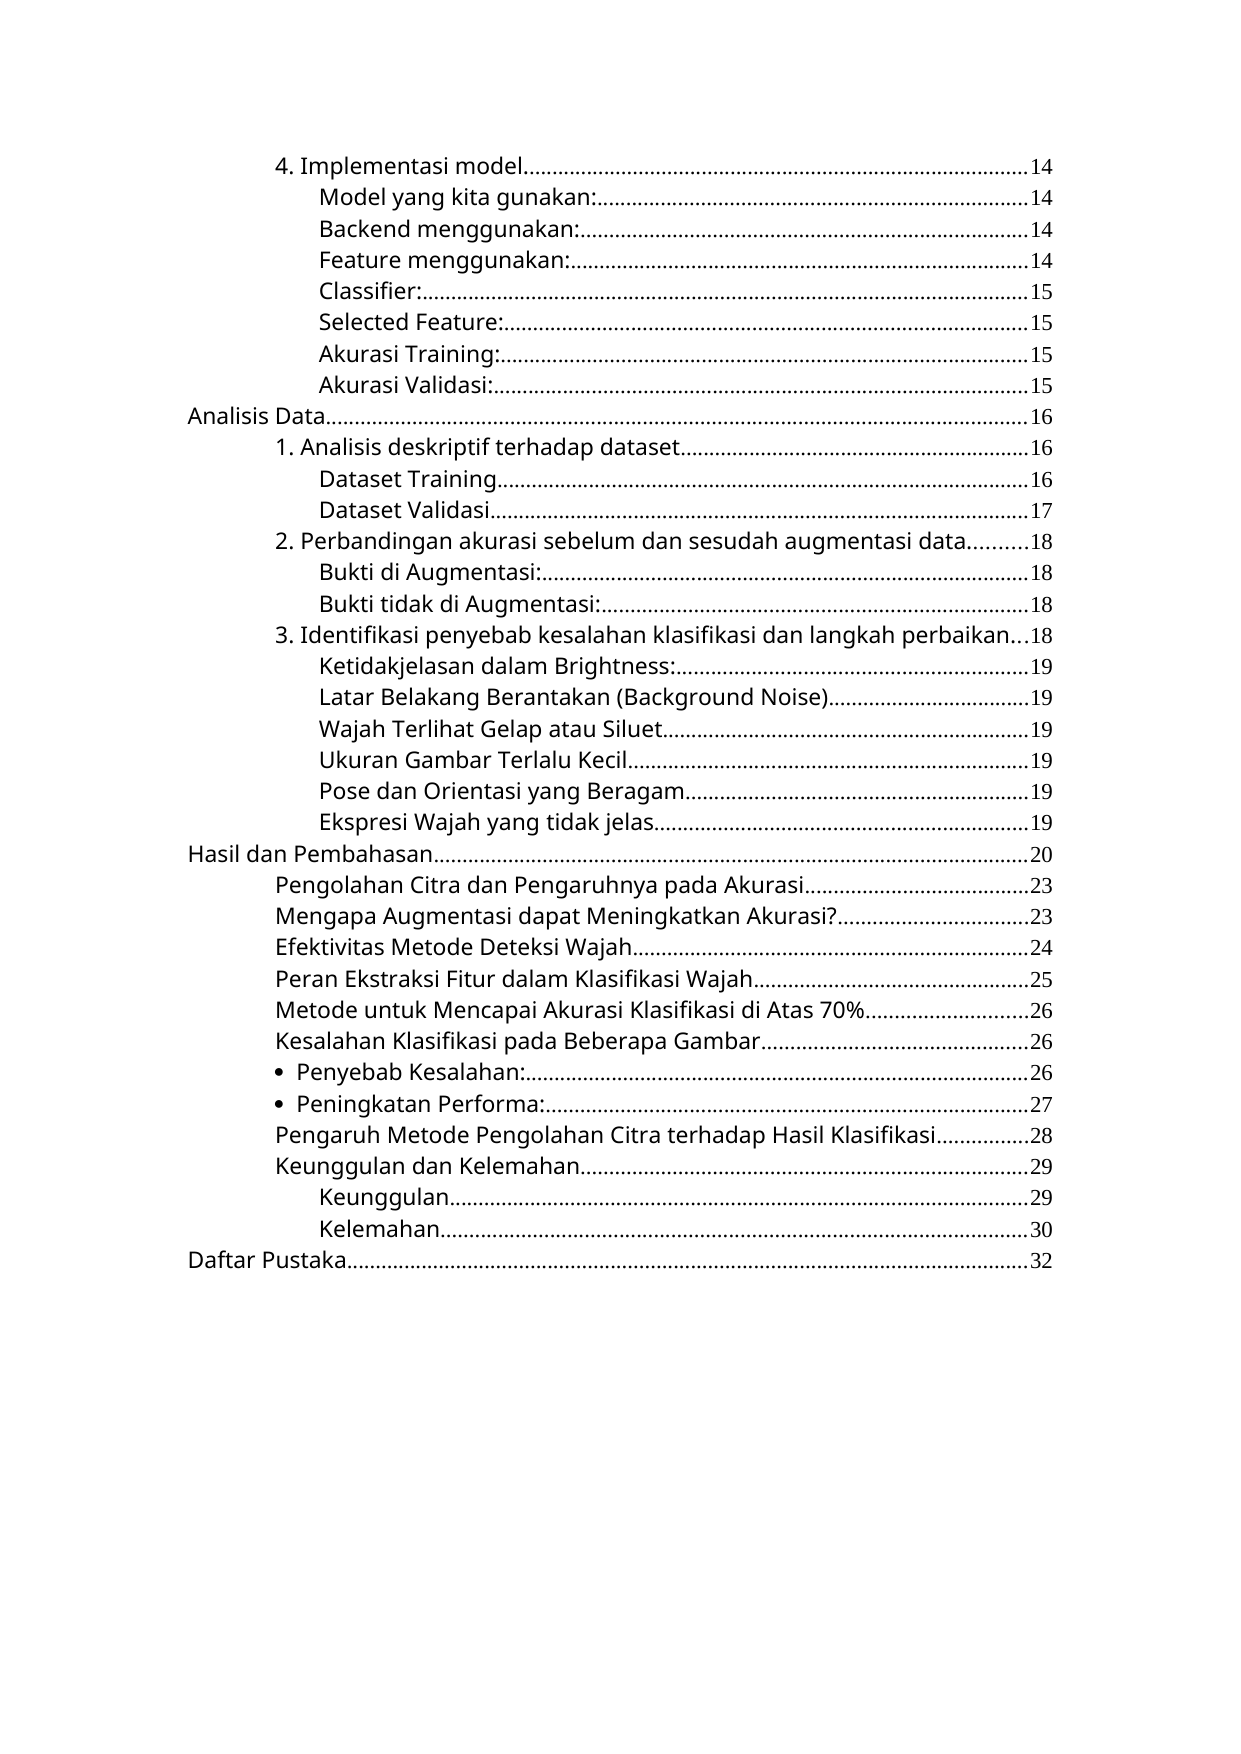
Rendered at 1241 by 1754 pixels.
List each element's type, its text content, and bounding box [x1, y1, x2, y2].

text Ketidakjelasan dalam Brightness: 19 [319, 650, 1053, 681]
text Bukti tidak di Augmentasi: 18 [319, 587, 1053, 619]
text 2. Perbandingan akurasi sebelum dan sesudah augmentasi data. 18 [275, 525, 1053, 556]
text Ekspresi Wajah yang tidak jelas 19 [319, 806, 1053, 837]
text Hasil dan Pembahasan 20 [187, 837, 1053, 869]
text Keunggulan dan Kelemahan 29 [275, 1150, 1053, 1181]
text Wajah Terlihat Gelap atau Siluet 19 [319, 712, 1053, 744]
text Akurasi Validasi: 15 [319, 369, 1053, 400]
text Pose dan Orientasi yang Beragam 19 [319, 775, 1053, 806]
text Efektivitas Metode Deteksi Wajah 24 [275, 931, 1053, 962]
text Pengaruh Metode Pengolahan Citra terhadap Hasil Klasifikasi 28 [275, 1119, 1053, 1150]
text Daftar Pustaka 32 [187, 1244, 1053, 1275]
text Kesalahan Klasifikasi pada Beberapa Gambar 26 [275, 1025, 1053, 1056]
text  Peningkatan Performa: 27 [275, 1087, 1053, 1119]
text Dataset Training 16 [319, 462, 1053, 494]
text Feature menggunakan: 14 [319, 244, 1053, 275]
text Metode untuk Mencapai Akurasi Klasifikasi di Atas 70% 26 [275, 994, 1053, 1025]
text Ukuran Gambar Terlalu Kecil 19 [319, 744, 1053, 775]
text Akurasi Training: 15 [319, 337, 1053, 369]
text Latar Belakang Berantakan (Background Noise) 19 [319, 681, 1053, 712]
text Bukti di Augmentasi: 18 [319, 556, 1053, 587]
text Backend menggunakan: 14 [319, 212, 1053, 244]
text Pengolahan Citra dan Pengaruhnya pada Akurasi 23 [275, 869, 1053, 900]
text Mengapa Augmentasi dapat Meningkatkan Akurasi? 23 [275, 900, 1053, 931]
text Classifier: 15 [319, 275, 1053, 306]
text Keunggulan 29 [319, 1181, 1053, 1212]
text Analisis Data 16 [187, 400, 1053, 431]
text 1. Analisis deskriptif terhadap dataset 16 [275, 431, 1053, 462]
text Dataset Validasi 17 [319, 494, 1053, 525]
text Model yang kita gunakan: 14 [319, 181, 1053, 212]
text Kelemahan 30 [319, 1212, 1053, 1244]
text  Penyebab Kesalahan: 26 [275, 1056, 1053, 1087]
text 4. Implementasi model. 14 [275, 150, 1053, 181]
text Selected Feature: 15 [319, 306, 1053, 337]
text Peran Ekstraksi Fitur dalam Klasifikasi Wajah 25 [275, 962, 1053, 994]
text 3. Identifikasi penyebab kesalahan klasifikasi dan langkah perbaikan. 18 [275, 619, 1053, 650]
